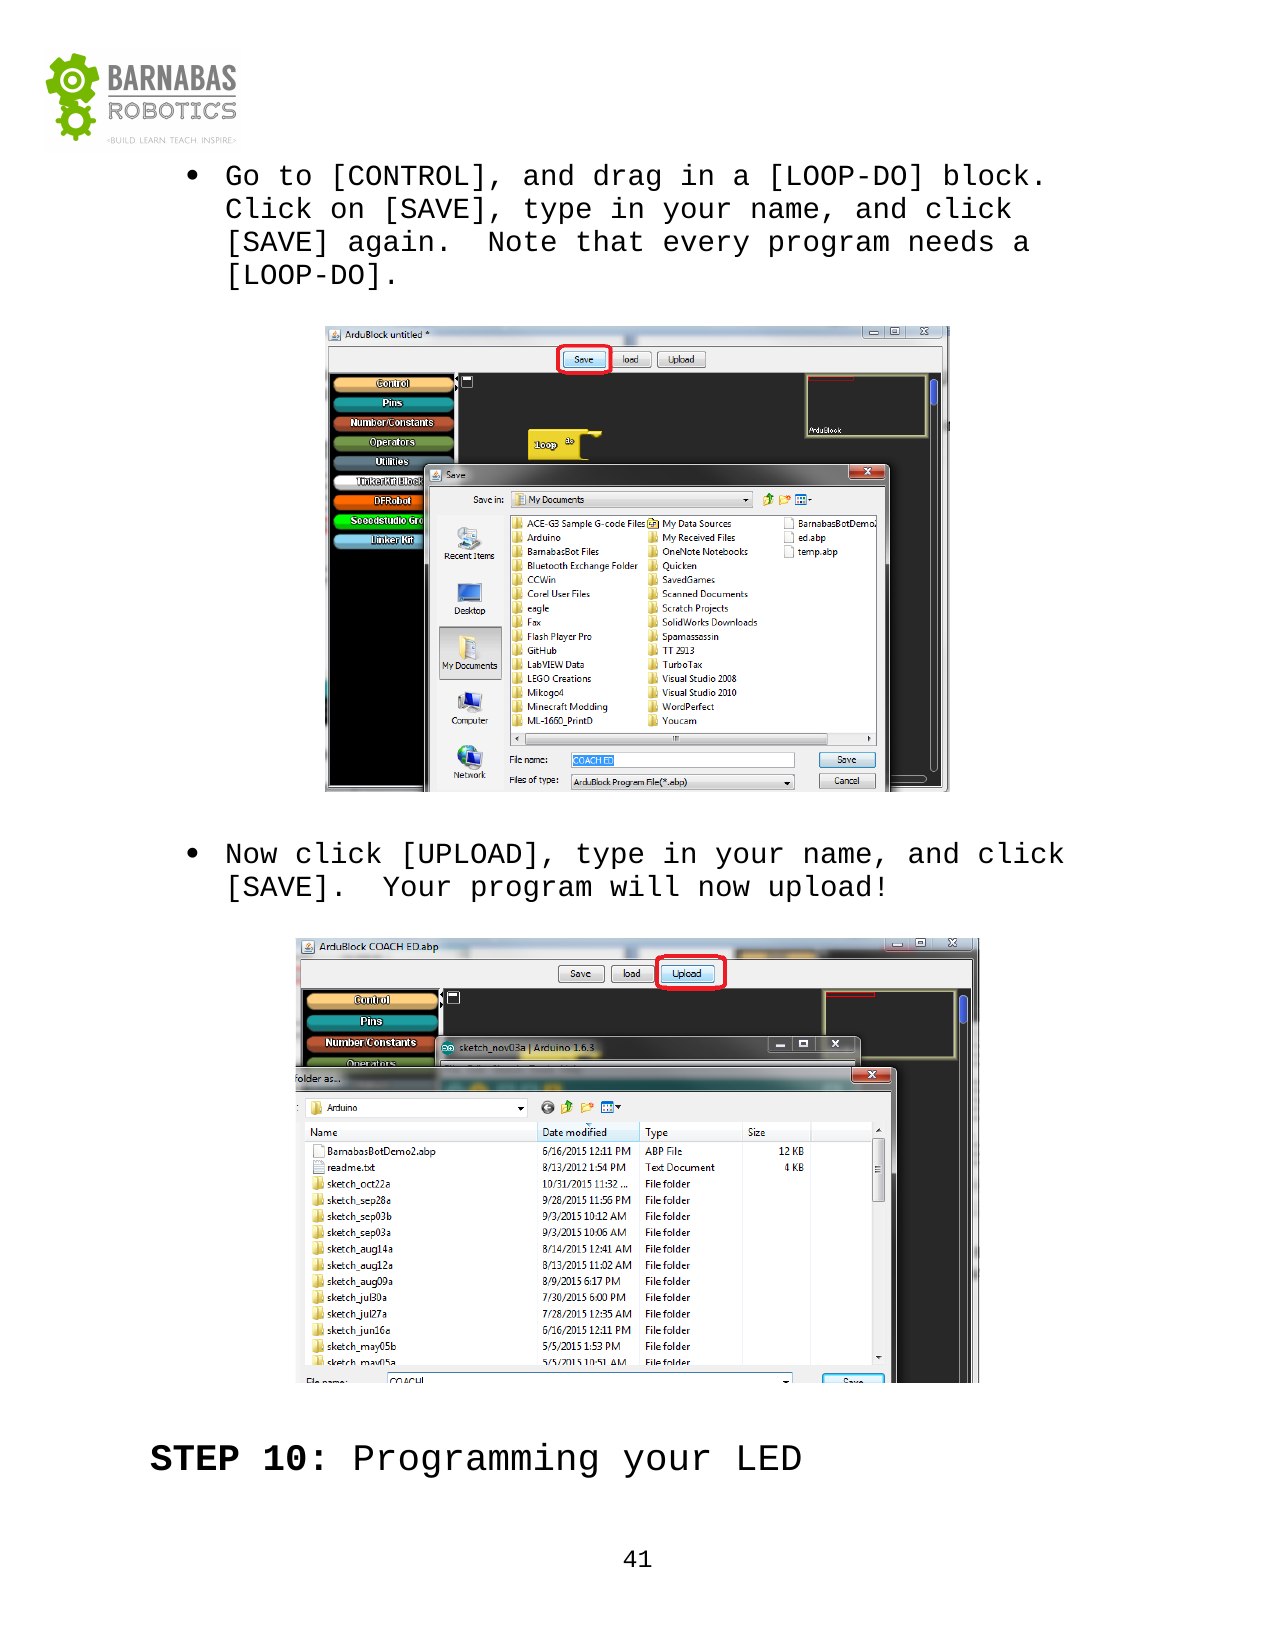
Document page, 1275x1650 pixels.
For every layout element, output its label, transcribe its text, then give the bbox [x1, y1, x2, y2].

picture [43, 47, 242, 154]
list Go to [CONTROL], and drag in a [LOOP-DO] block. Click on [SAVE], type in your name, and click [SAVE] again. Note that every program needs a [LOOP-DO]. [187, 161, 1125, 293]
picture [295, 938, 980, 1383]
list Now click [UPLOAD], type in your name, and click [SAVE]. Your program will now upload! [187, 839, 1125, 905]
picture [325, 326, 950, 792]
text STEP 10: Programming your LED [150, 1439, 1125, 1482]
